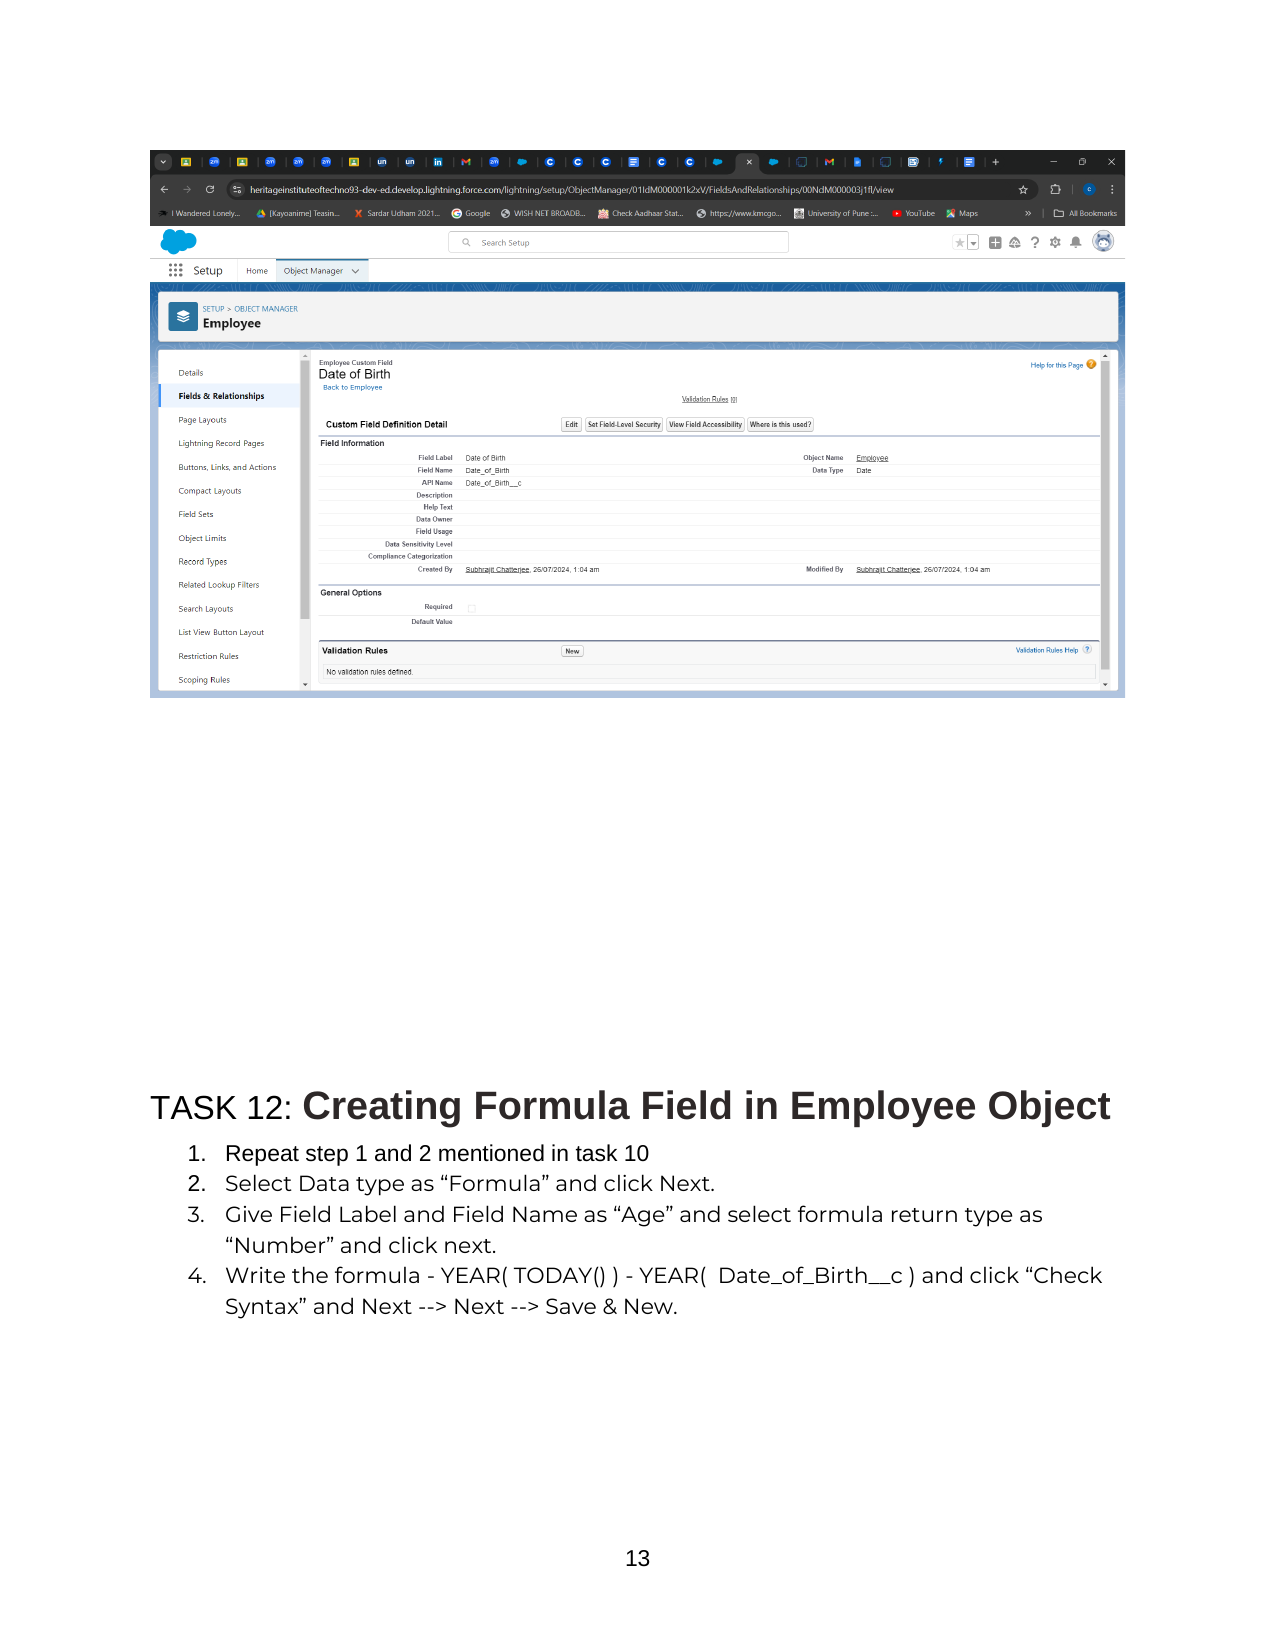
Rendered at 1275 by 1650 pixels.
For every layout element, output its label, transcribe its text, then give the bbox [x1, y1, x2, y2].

list Write the formula - YEAR( TODAY() ) - YEAR( Date_of_Birth__c ) and click “Check Syntax” and Next --> Next --> Save & New. [187, 1263, 1125, 1320]
picture [150, 150, 1125, 698]
list Repeat step 1 and 2 mentioned in task 10 [187, 1140, 1125, 1167]
list Give Field Label and Field Name as “Age” and select formula return type as “Number” and click next. [187, 1201, 1125, 1259]
list Select Data type as “Formula” and click Next. [187, 1170, 1125, 1197]
subtitle TASK 12: Creating Formula Field in Employee Object [150, 1082, 1125, 1128]
